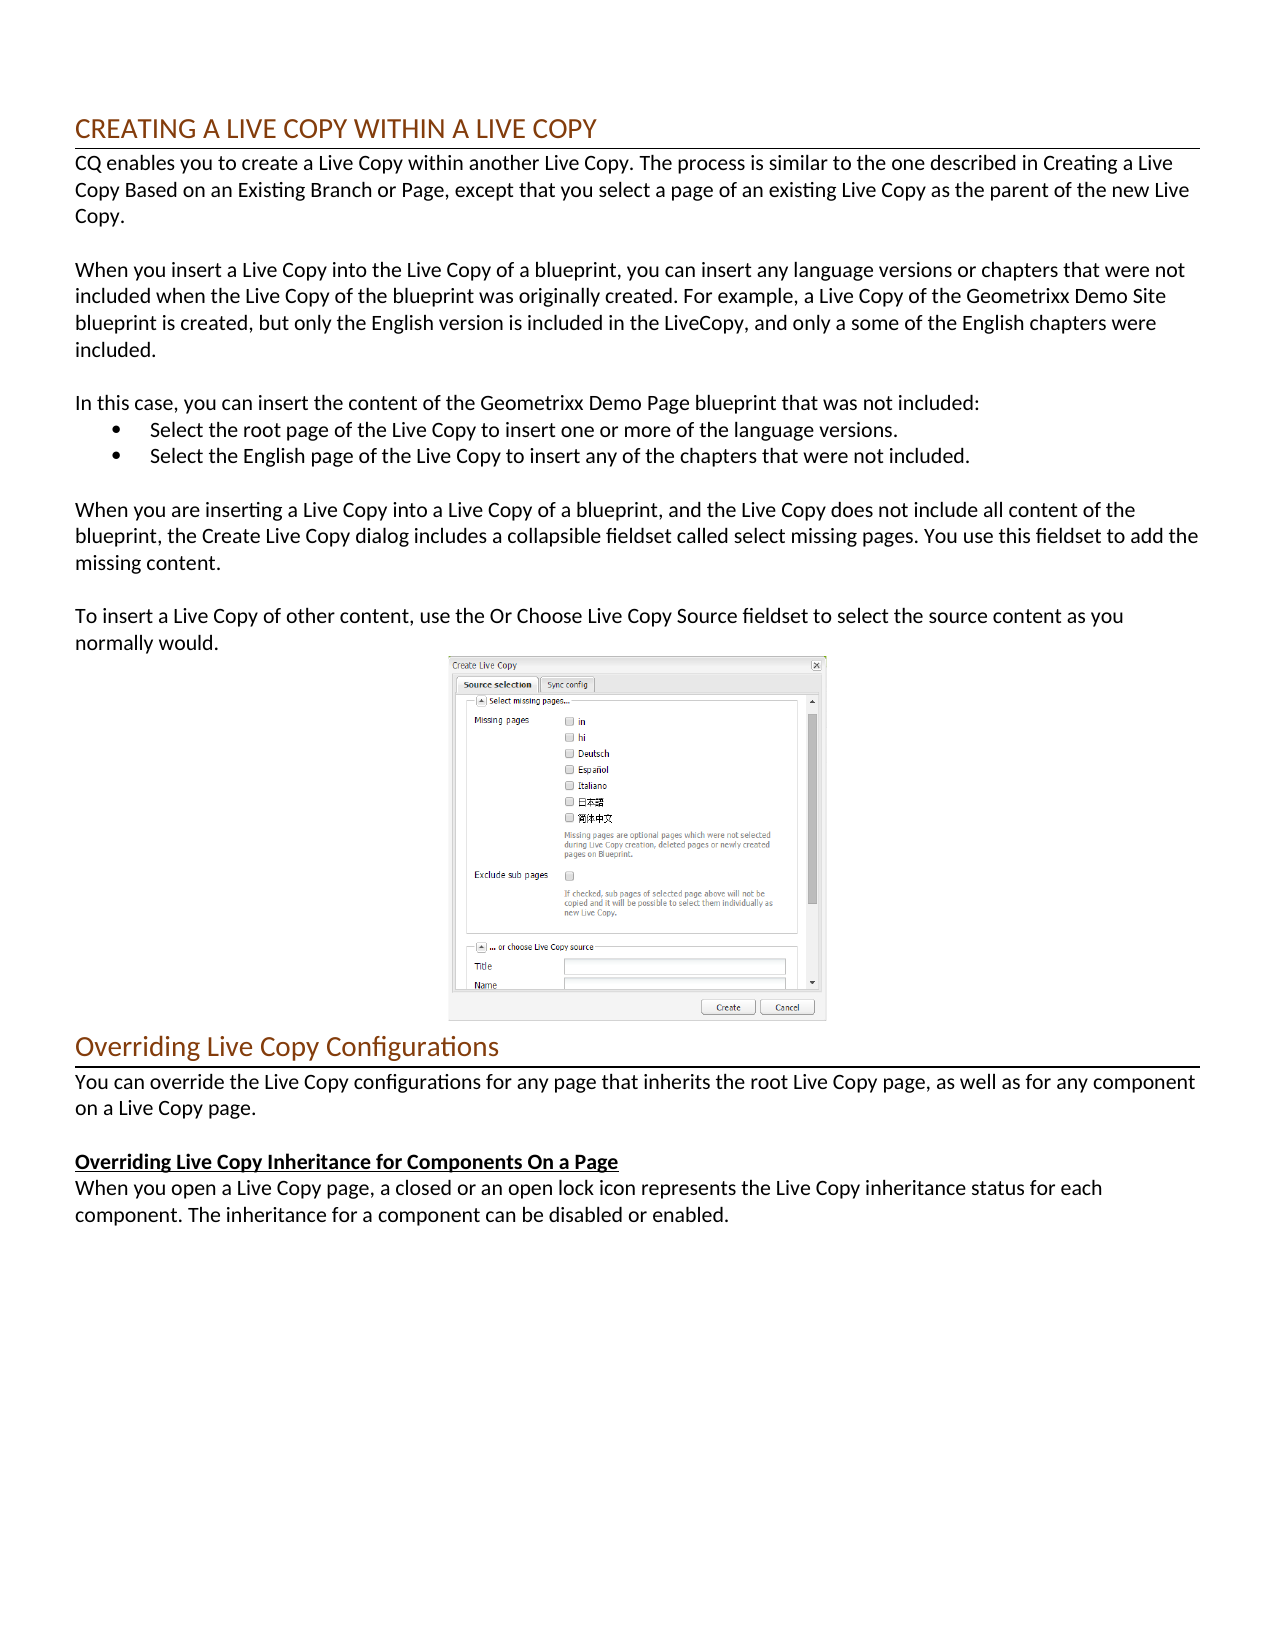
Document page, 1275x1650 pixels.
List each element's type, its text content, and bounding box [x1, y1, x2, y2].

text When you are inserting a Live Copy into a Live Copy of a blueprint, and the Live Copy does not include all content of the blueprint, the Create Live Copy dialog includes a collapsible fieldset called select missing pages. You use this fieldset to add the missing content. [75, 496, 1200, 576]
picture [448, 656, 827, 1021]
subtitle Overriding Live Copy Configurations [75, 1028, 1200, 1066]
text You can override the Live Copy configurations for any page that inherits the root Live Copy page, as well as for any component on a Live Copy page. [75, 1068, 1200, 1121]
text In this case, you can insert the content of the Geometrixx Demo Page blueprint that was not included: [75, 389, 1200, 416]
list Select the root page of the Live Copy to insert one or more of the language versions. [112, 416, 1200, 443]
list Select the English page of the Live Copy to insert any of the chapters that were not included. [112, 443, 1200, 469]
subtitle CREATING A LIVE COPY WITHIN A LIVE COPY [75, 110, 1200, 148]
text When you open a Live Copy page, a closed or an open lock icon represents the Live Copy inheritance status for each component. The inheritance for a component can be disabled or enabled. [75, 1174, 1200, 1228]
text Overriding Live Copy Inheritance for Components On a Page [75, 1148, 1200, 1174]
text When you insert a Live Copy into the Live Copy of a blueprint, you can insert any language versions or chapters that were not included when the Live Copy of the blueprint was originally created. For example, a Live Copy of the Geometrixx Demo Site blueprint is created, but only the English version is included in the LiveCopy, and only a some of the English chapters were included. [75, 256, 1200, 363]
text To insert a Live Copy of other content, use the Or Choose Live Copy Source fieldset to select the source content as you normally would. [75, 603, 1200, 656]
text CQ enables you to create a Live Copy within another Live Copy. The process is similar to the one described in Creating a Live Copy Based on an Existing Branch or Page, except that you select a page of an existing Live Copy as the parent of the new Live Copy. [75, 149, 1200, 229]
